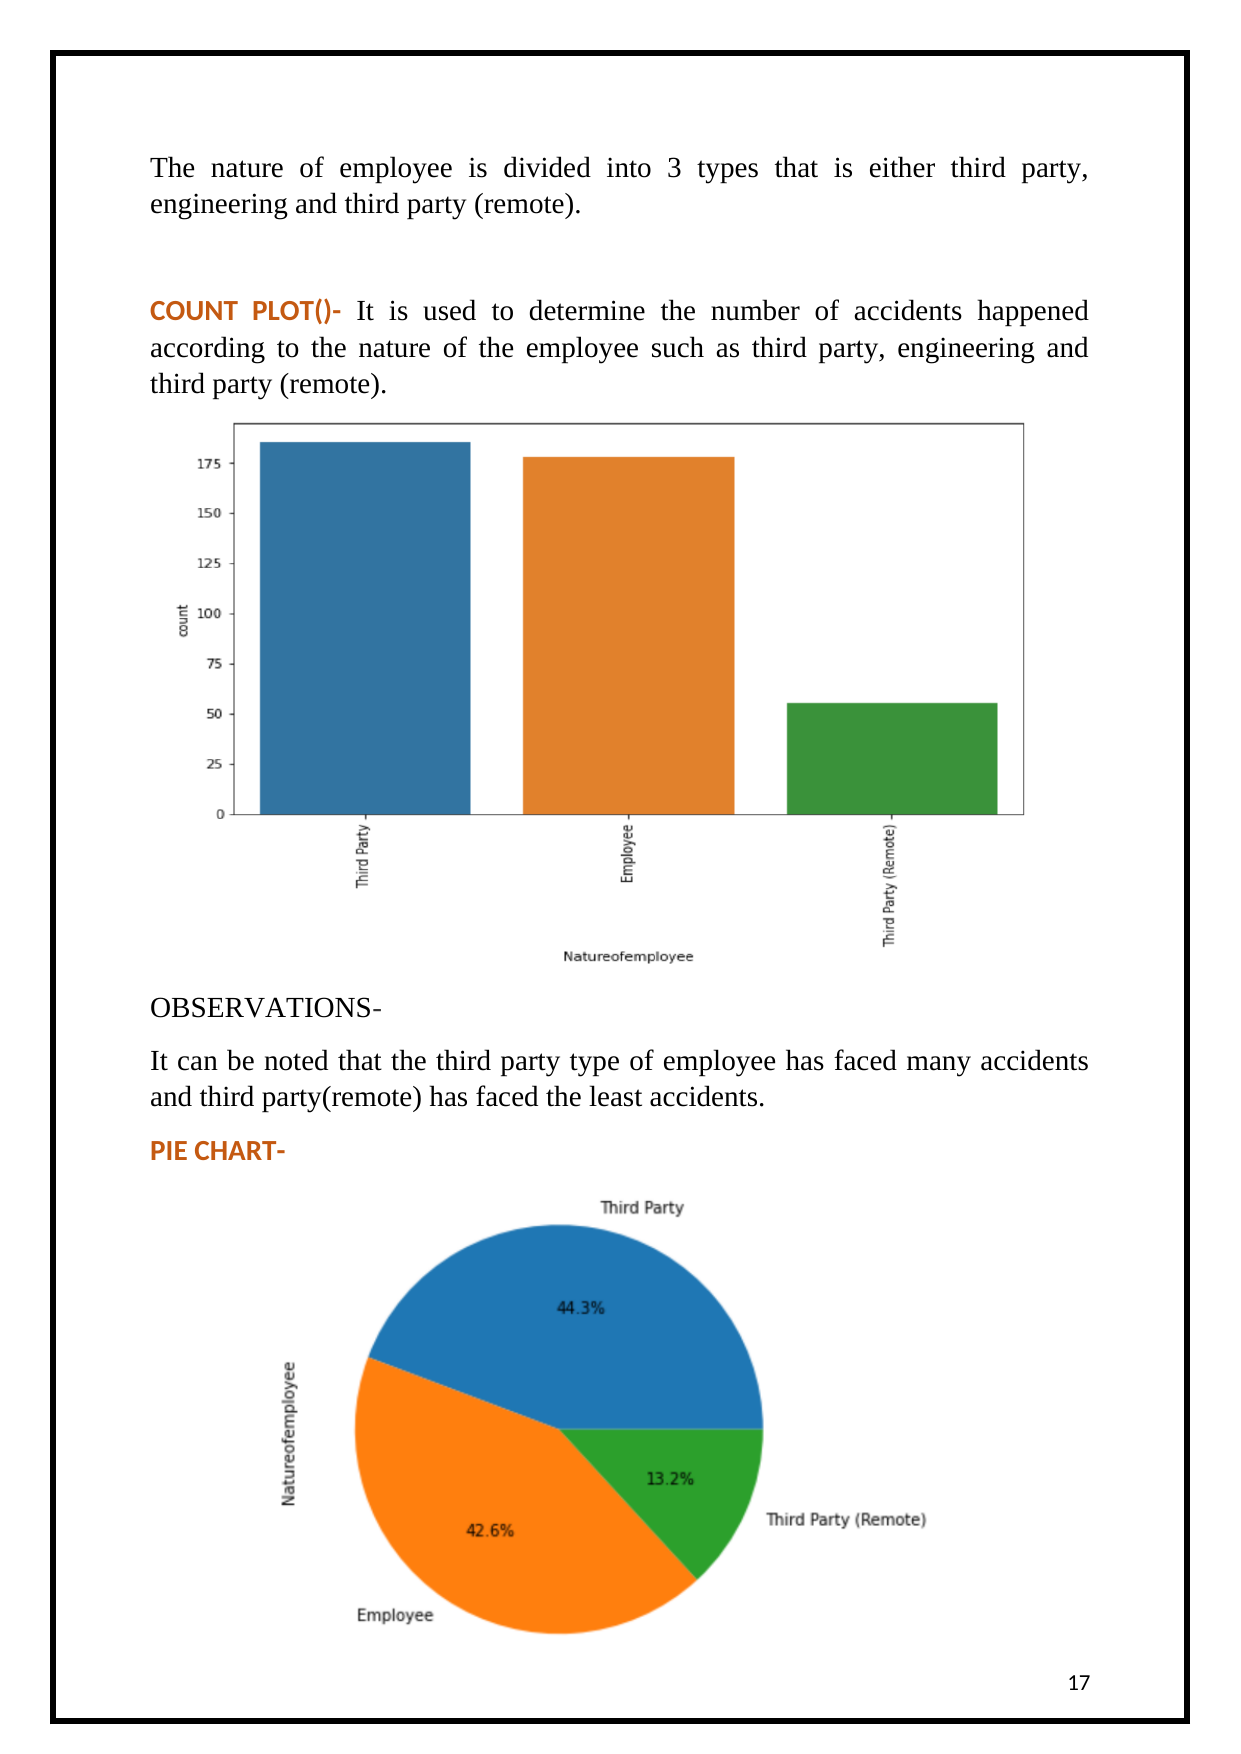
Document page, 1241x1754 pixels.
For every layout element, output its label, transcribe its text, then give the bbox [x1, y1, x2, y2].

text OBSERVATIONS- [150, 990, 1090, 1023]
text It can be noted that the third party type of employee has faced many accidents and third party(remote) has faced the least accidents. [150, 1043, 1090, 1112]
text The nature of employee is divided into 3 types that is either third party, engineering and third party (remote). [150, 150, 1090, 220]
picture [226, 1178, 957, 1661]
text PIE CHART- [150, 1132, 1090, 1167]
text COUNT PLOT()- It is used to determine the number of accidents happened according to the nature of the employee such as third party, engineering and third party (remote). [150, 292, 1090, 400]
picture [150, 418, 1091, 971]
